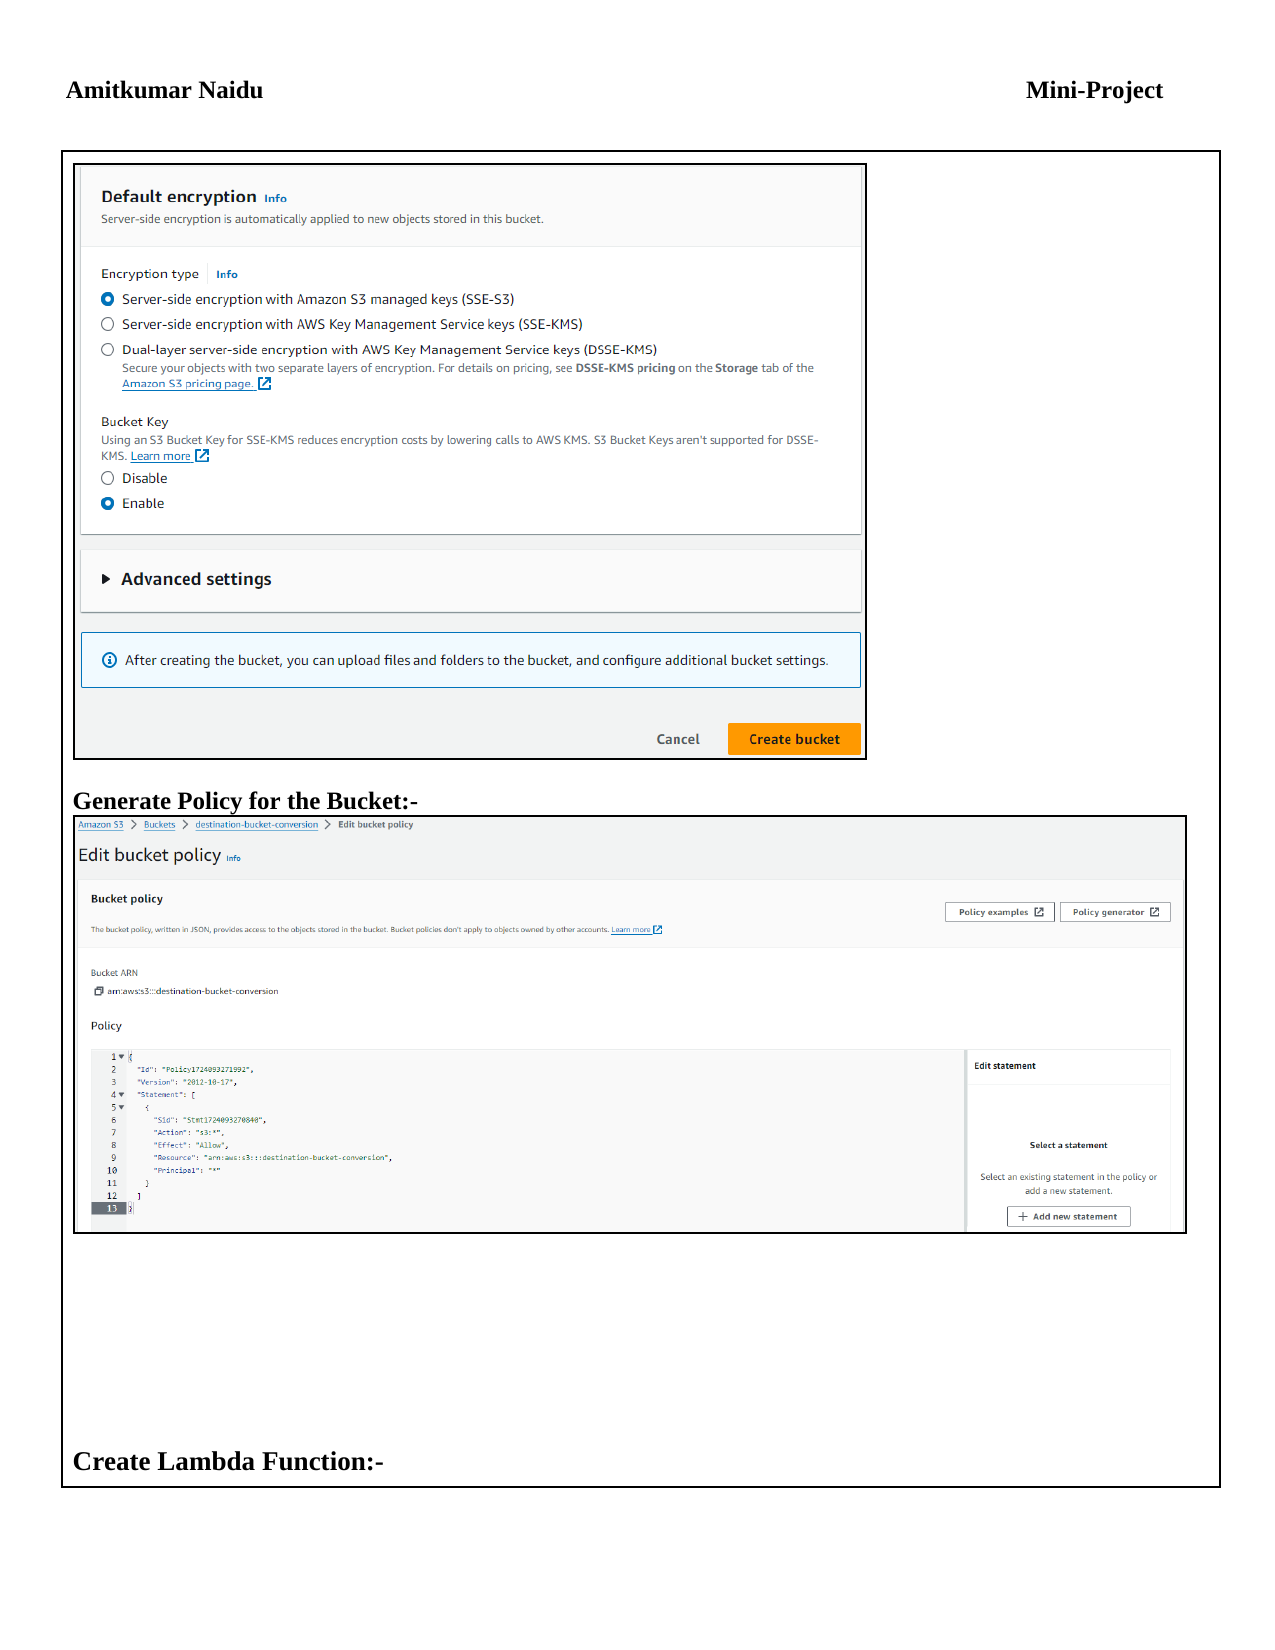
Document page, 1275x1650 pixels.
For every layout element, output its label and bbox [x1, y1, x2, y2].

table_header [63, 152, 1219, 1486]
picture [75, 817, 1185, 1232]
picture [75, 165, 865, 758]
